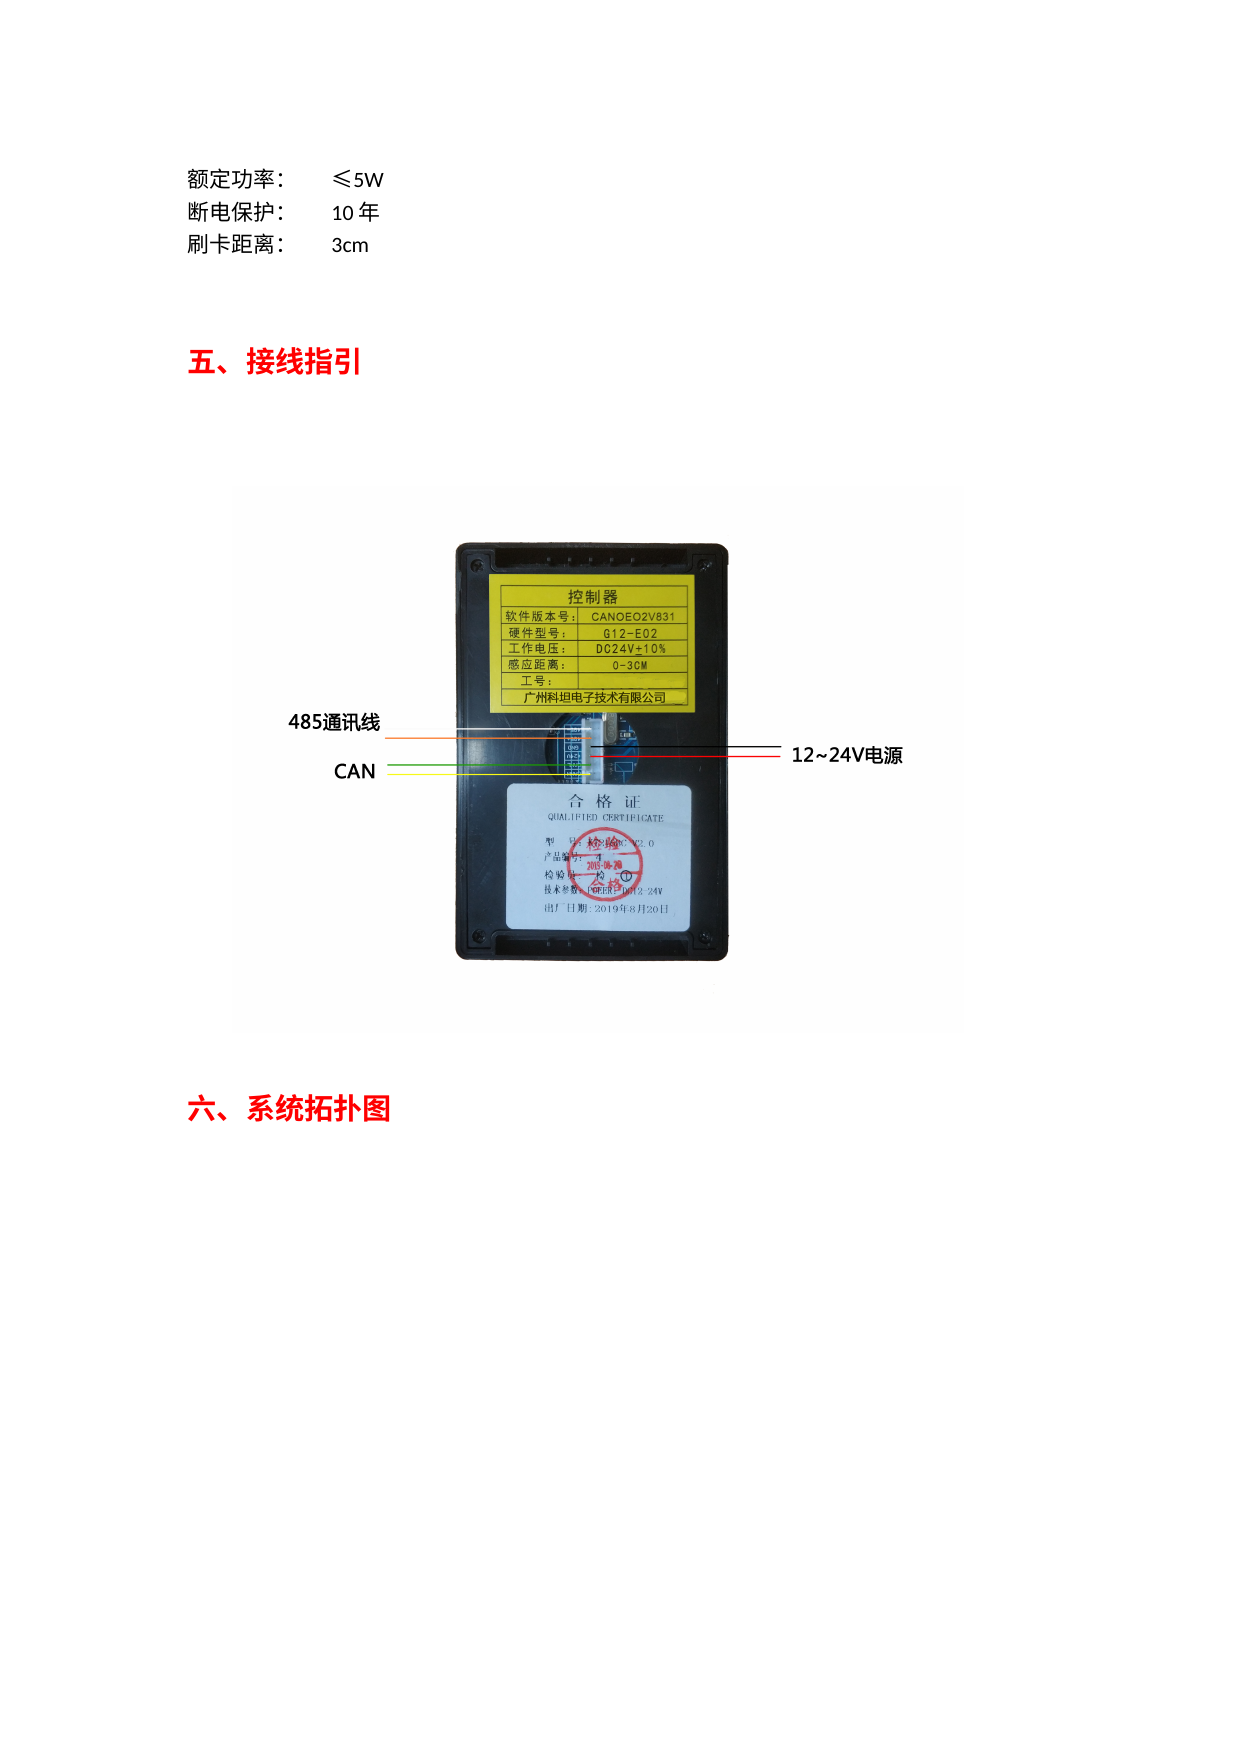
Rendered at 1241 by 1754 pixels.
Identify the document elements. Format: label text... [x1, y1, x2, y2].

text 刷卡距离： 3cm [187, 227, 1053, 259]
subtitle 五、接线指引 [187, 327, 1053, 392]
picture [231, 486, 964, 1033]
text 额定功率： ≤5W [187, 162, 1053, 194]
subtitle 六、系统拓扑图 [187, 1074, 1053, 1139]
text 断电保护： 10 年 [187, 194, 1053, 227]
